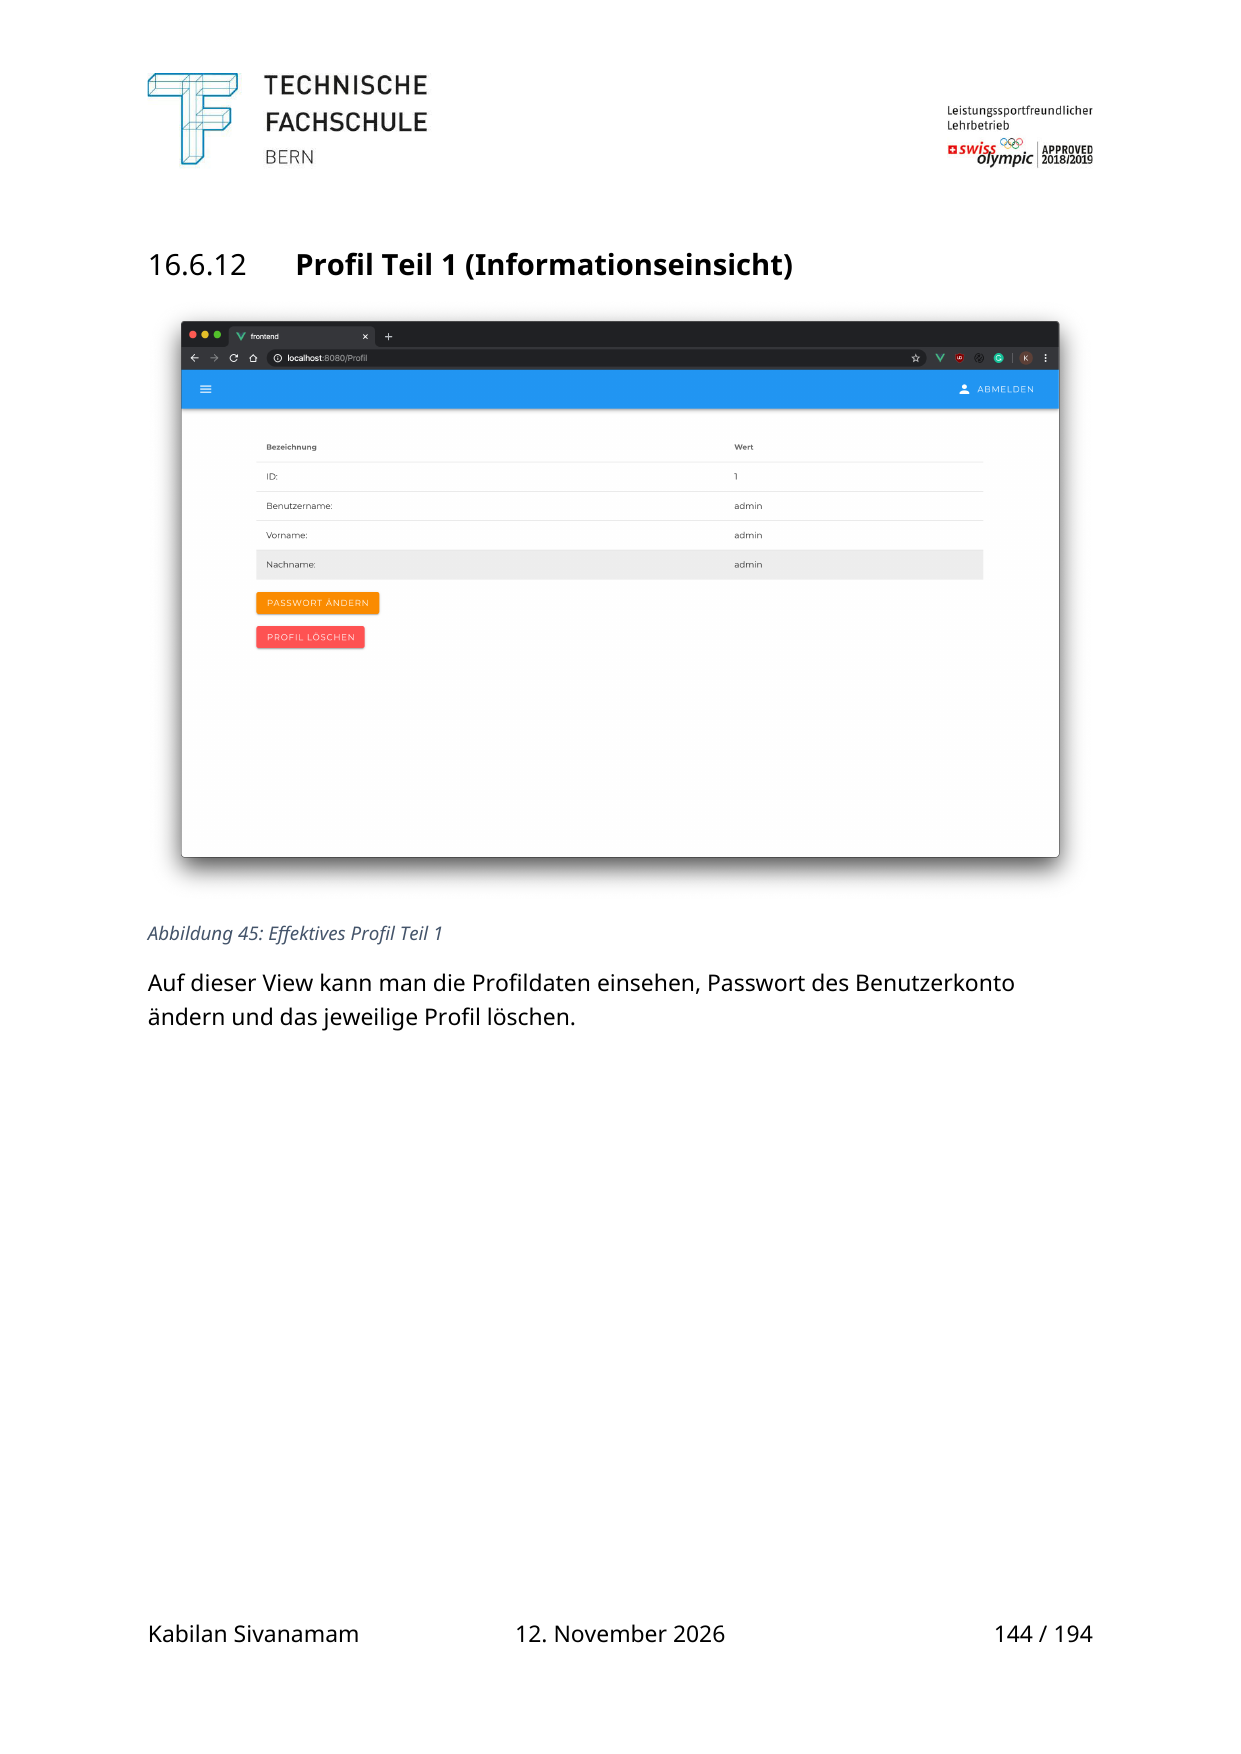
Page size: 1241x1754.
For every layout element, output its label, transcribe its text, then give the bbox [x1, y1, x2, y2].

subtitle Profil Teil 1 (Informationseinsicht) [148, 244, 1093, 283]
picture [147, 73, 1093, 196]
picture [147, 299, 1093, 902]
text Auf dieser View kann man die Profildaten einsehen, Passwort des Benutzerkonto ändern und das jeweilige Profil löschen. [148, 967, 1093, 1032]
text Abbildung 45: Effektives Profil Teil 1 [148, 920, 1093, 946]
